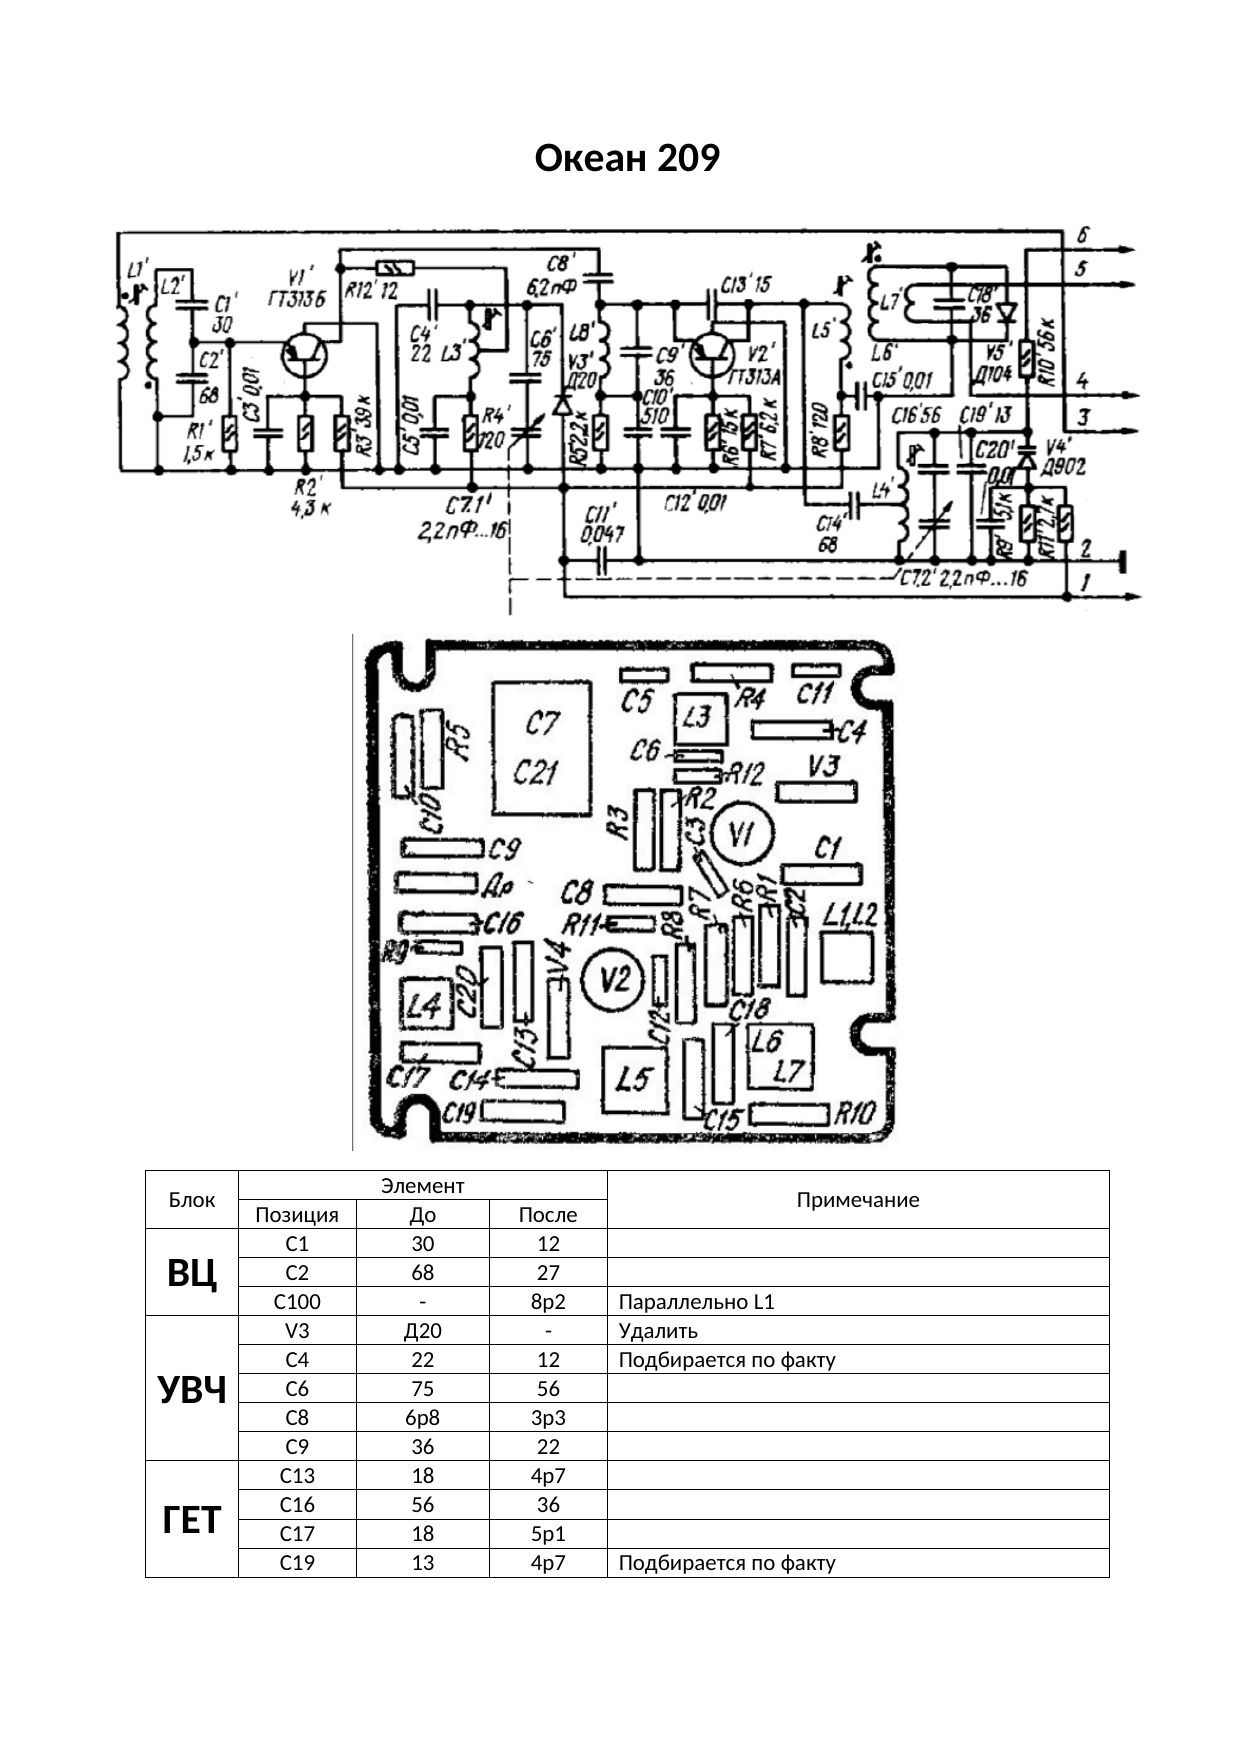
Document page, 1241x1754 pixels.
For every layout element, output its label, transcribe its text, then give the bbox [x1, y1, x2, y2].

table_cell 12 [490, 1229, 607, 1257]
table_cell [608, 1520, 1109, 1547]
table_cell 56 [357, 1490, 489, 1518]
table_cell 68 [357, 1258, 489, 1286]
table_cell 4p7 [490, 1461, 607, 1489]
table_cell 56 [490, 1374, 607, 1402]
table_cell C16 [239, 1490, 356, 1518]
table_cell 36 [357, 1432, 489, 1460]
table_cell C4 [239, 1345, 356, 1373]
table_cell 8p2 [490, 1287, 607, 1315]
table_cell C6 [239, 1374, 356, 1402]
table_cell [608, 1229, 1109, 1257]
table_cell C13 [239, 1461, 356, 1489]
table_cell [608, 1258, 1109, 1286]
table_cell C9 [239, 1432, 356, 1460]
table_cell Подбирается по факту [608, 1345, 1109, 1373]
table_cell После [490, 1200, 607, 1228]
table_cell Подбирается по факту [608, 1549, 1109, 1577]
table_cell 3p3 [490, 1403, 607, 1431]
table_cell 13 [357, 1549, 489, 1577]
table_cell До [357, 1200, 489, 1228]
table_cell [608, 1461, 1109, 1489]
table_cell C100 [239, 1287, 356, 1315]
table_cell ВЦ [146, 1229, 238, 1315]
table_cell [608, 1403, 1109, 1431]
table_cell 30 [357, 1229, 489, 1257]
table_cell 6p8 [357, 1403, 489, 1431]
table_cell Параллельно L1 [608, 1287, 1109, 1315]
table_cell 18 [357, 1520, 489, 1547]
table_cell 22 [490, 1432, 607, 1460]
picture [352, 634, 903, 1151]
table_header Примечание [608, 1171, 1109, 1228]
table_cell 4p7 [490, 1549, 607, 1577]
table_cell - [490, 1316, 607, 1344]
table_cell 27 [490, 1258, 607, 1286]
table_cell [608, 1432, 1109, 1460]
table_cell [608, 1490, 1109, 1518]
table_cell Д20 [357, 1316, 489, 1344]
table_cell ГЕТ [146, 1461, 238, 1577]
table_cell 36 [490, 1490, 607, 1518]
table_cell Позиция [239, 1200, 356, 1228]
table_cell C8 [239, 1403, 356, 1431]
table_cell Удалить [608, 1316, 1109, 1344]
table_cell C2 [239, 1258, 356, 1286]
table_cell 18 [357, 1461, 489, 1489]
table_cell 5p1 [490, 1520, 607, 1547]
table_cell C1 [239, 1229, 356, 1257]
table_cell [608, 1374, 1109, 1402]
picture [103, 202, 1152, 616]
table_cell 12 [490, 1345, 607, 1373]
table_header Блок [146, 1171, 238, 1228]
text Океан 209 [103, 131, 1152, 182]
table_cell УВЧ [146, 1316, 238, 1460]
table_cell V3 [239, 1316, 356, 1344]
table_cell - [357, 1287, 489, 1315]
table_cell 75 [357, 1374, 489, 1402]
table_cell C17 [239, 1520, 356, 1547]
table_cell C19 [239, 1549, 356, 1577]
table_header Элемент [239, 1171, 607, 1199]
table_cell 22 [357, 1345, 489, 1373]
